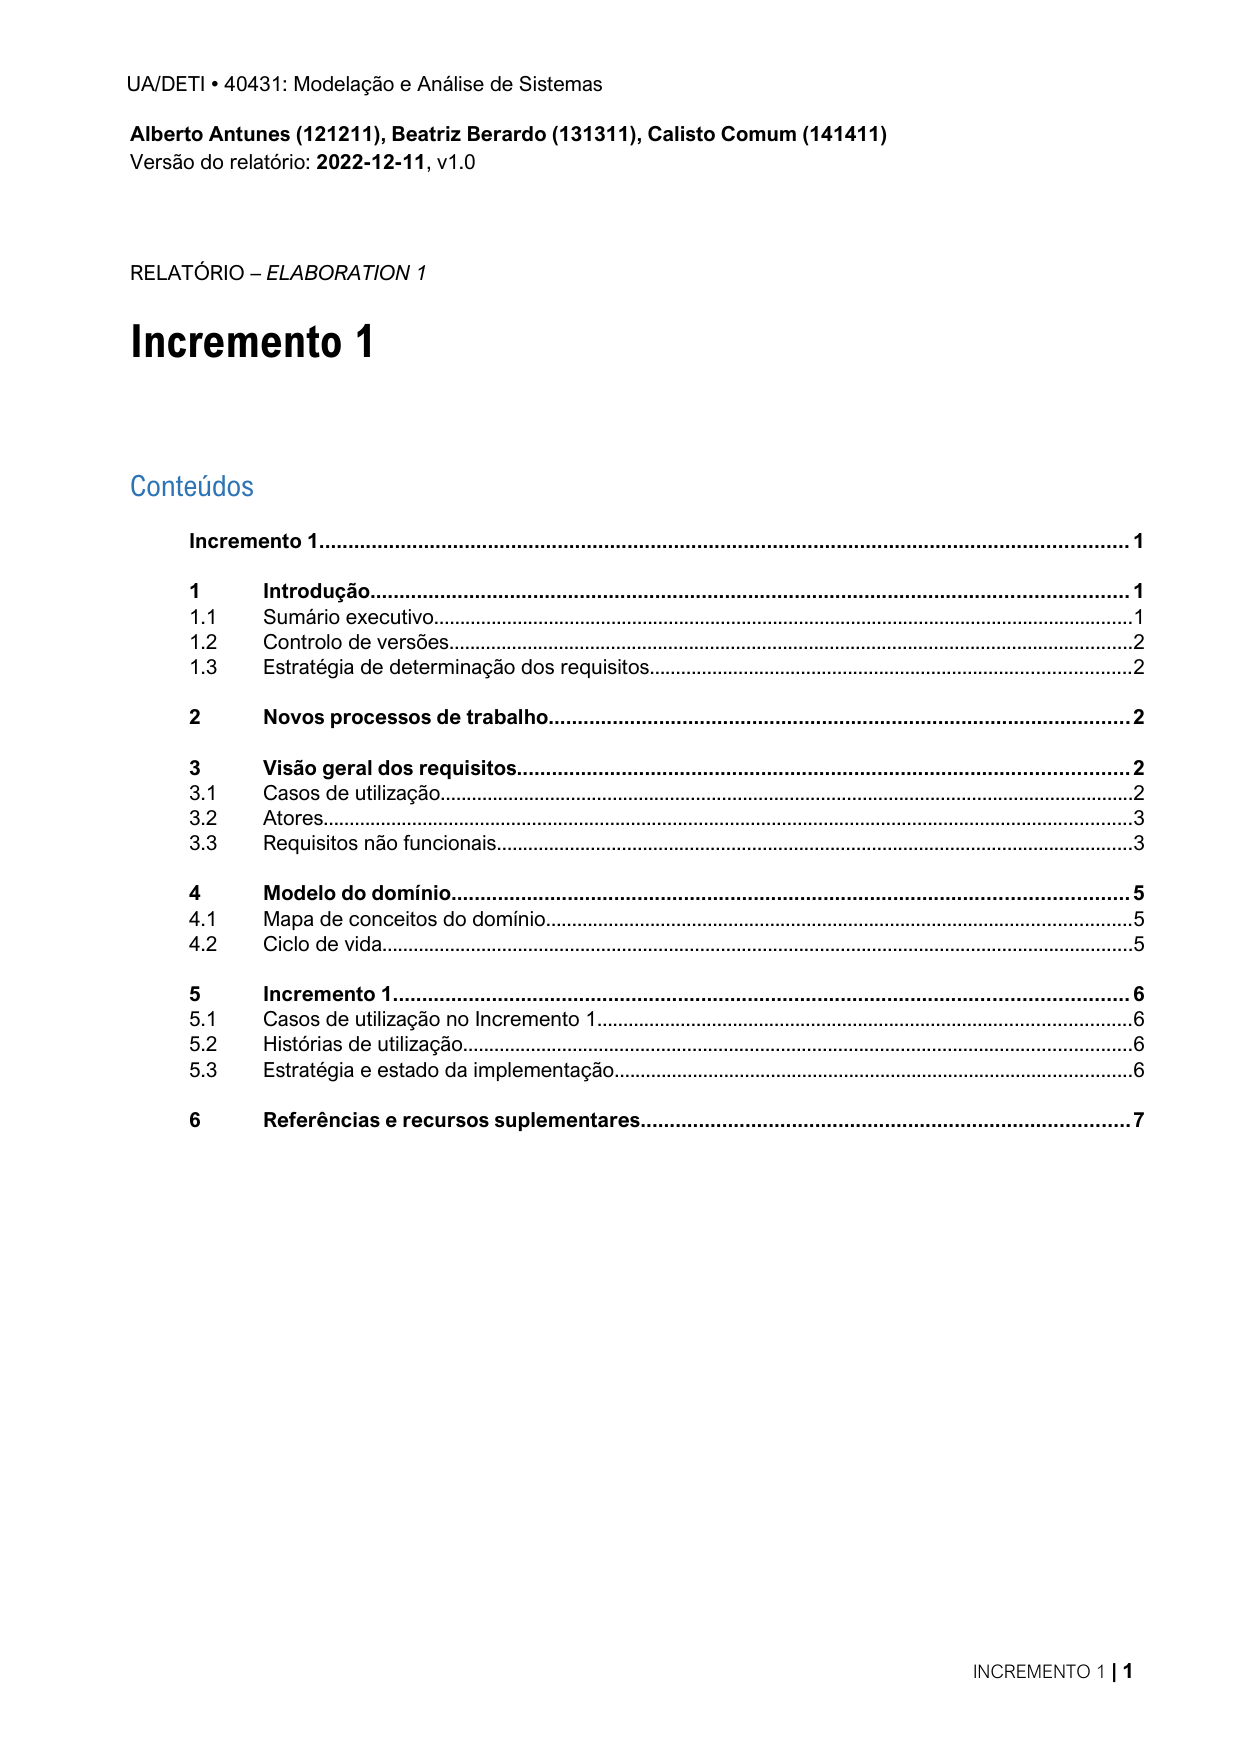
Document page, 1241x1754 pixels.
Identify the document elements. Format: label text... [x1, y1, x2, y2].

text Alberto Antunes (121211), Beatriz Berardo (131311), Calisto Comum (141411) [130, 121, 1134, 146]
text Versão do relatório: 2022-12-07, v1.0 [130, 149, 1134, 174]
text RELATÓRIO – ELABORATION 1 [130, 260, 1134, 285]
